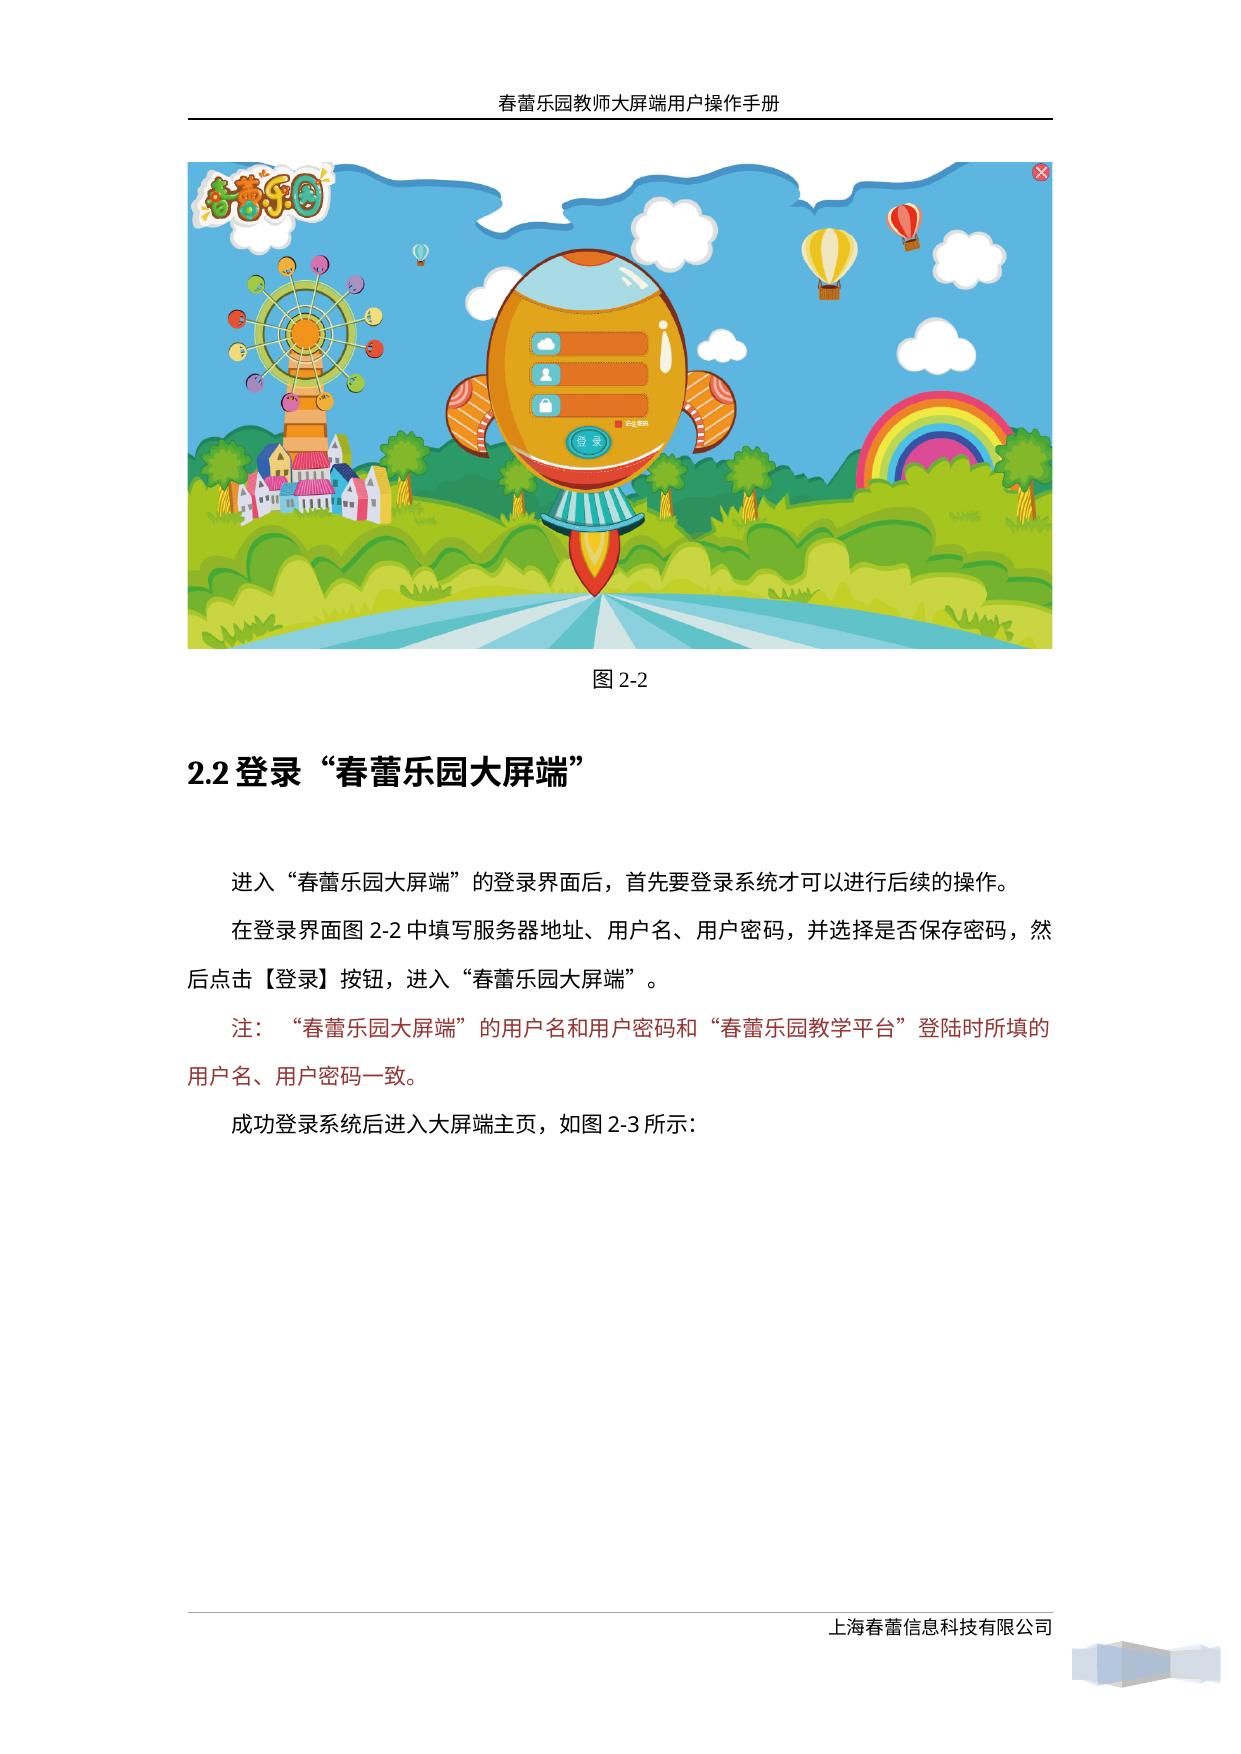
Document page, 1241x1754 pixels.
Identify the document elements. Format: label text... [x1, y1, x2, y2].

text 注： “春蕾乐园大屏端”的用户名和用户密码和“春蕾乐园教学平台”登陆时所填的用户名、用户密码一致。 [187, 1010, 1053, 1091]
text 进入“春蕾乐园大屏端”的登录界面后，首先要登录系统才可以进行后续的操作。 [187, 865, 1053, 897]
text 图2-2 [187, 662, 1053, 694]
text 在登录界面图2-2中填写服务器地址、用户名、用户密码，并选择是否保存密码，然后点击【登录】按钮，进入“春蕾乐园大屏端”。 [187, 913, 1053, 994]
picture [187, 162, 1053, 649]
text 成功登录系统后进入大屏端主页，如图2-3所示： [187, 1107, 1053, 1140]
subtitle 2.2登录“春蕾乐园大屏端” [187, 737, 1053, 802]
